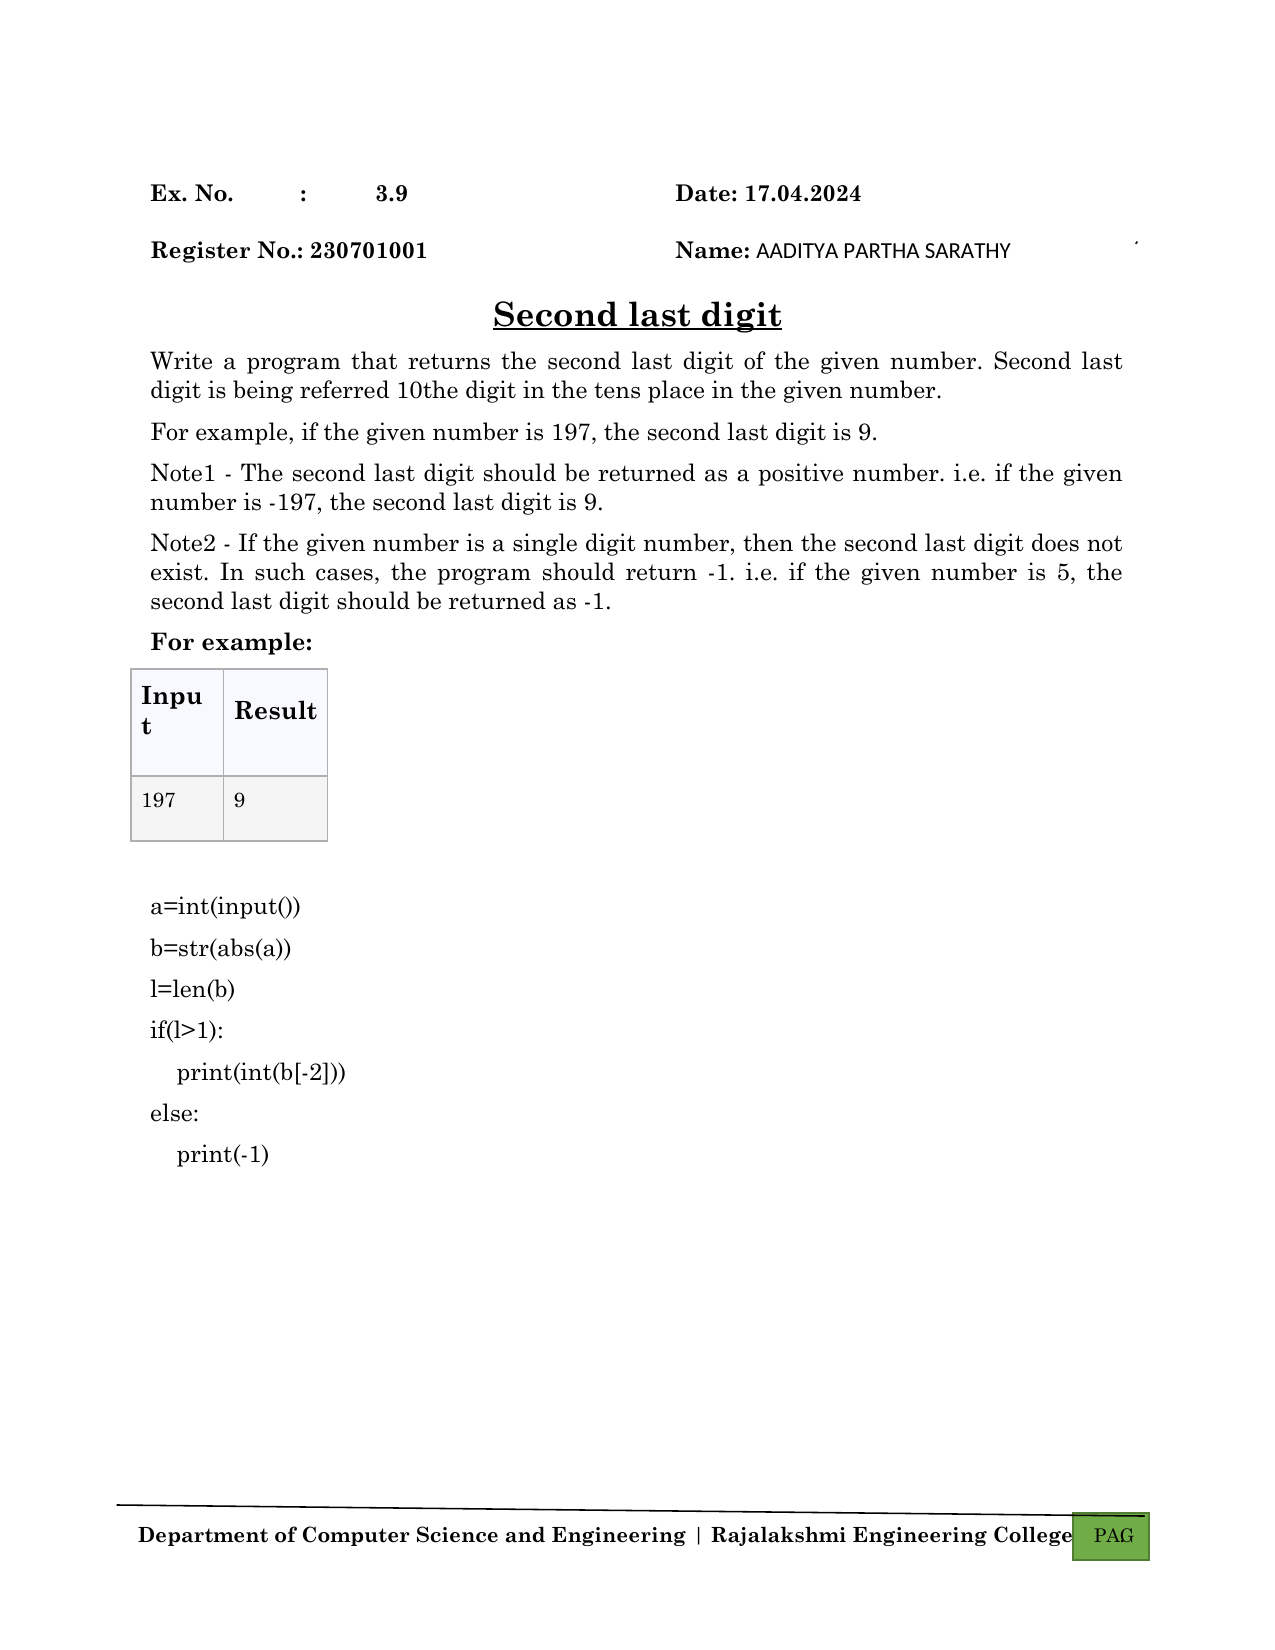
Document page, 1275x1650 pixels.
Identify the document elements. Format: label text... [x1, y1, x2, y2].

text print(int(b[-2])) [150, 1057, 1125, 1085]
text print(-1) [150, 1139, 1125, 1168]
text Register No.: 230701001 Name: AADITYA PARTHA SARATHY [150, 236, 1125, 264]
text Ex. No. : 3.9 Date: 17.04.2024 [150, 179, 1125, 207]
text a=int(input()) [150, 891, 1125, 920]
text b=str(abs(a)) [150, 932, 1125, 961]
text Write a program that returns the second last digit of the given number. Second last digit is being referred 10the digit in the tens place in the given number. [150, 346, 1125, 404]
text else: [150, 1098, 1125, 1127]
text l=len(b) [150, 974, 1125, 1003]
text Note1 - The second last digit should be returned as a positive number. i.e. if the given number is -197, the second last digit is 9. [150, 458, 1125, 515]
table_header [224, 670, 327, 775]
text For example, if the given number is 197, the second last digit is 9. [150, 416, 1125, 445]
text Note2 - If the given number is a single digit number, then the second last digit does not exist. In such cases, the program should return -1. i.e. if the given number is 5, the second last digit should be returned as -1. [150, 528, 1125, 614]
text For example: [150, 627, 1125, 656]
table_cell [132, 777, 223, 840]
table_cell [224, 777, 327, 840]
text if(l>1): [150, 1015, 1125, 1044]
text Second last digit [150, 293, 1125, 333]
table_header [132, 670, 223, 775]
